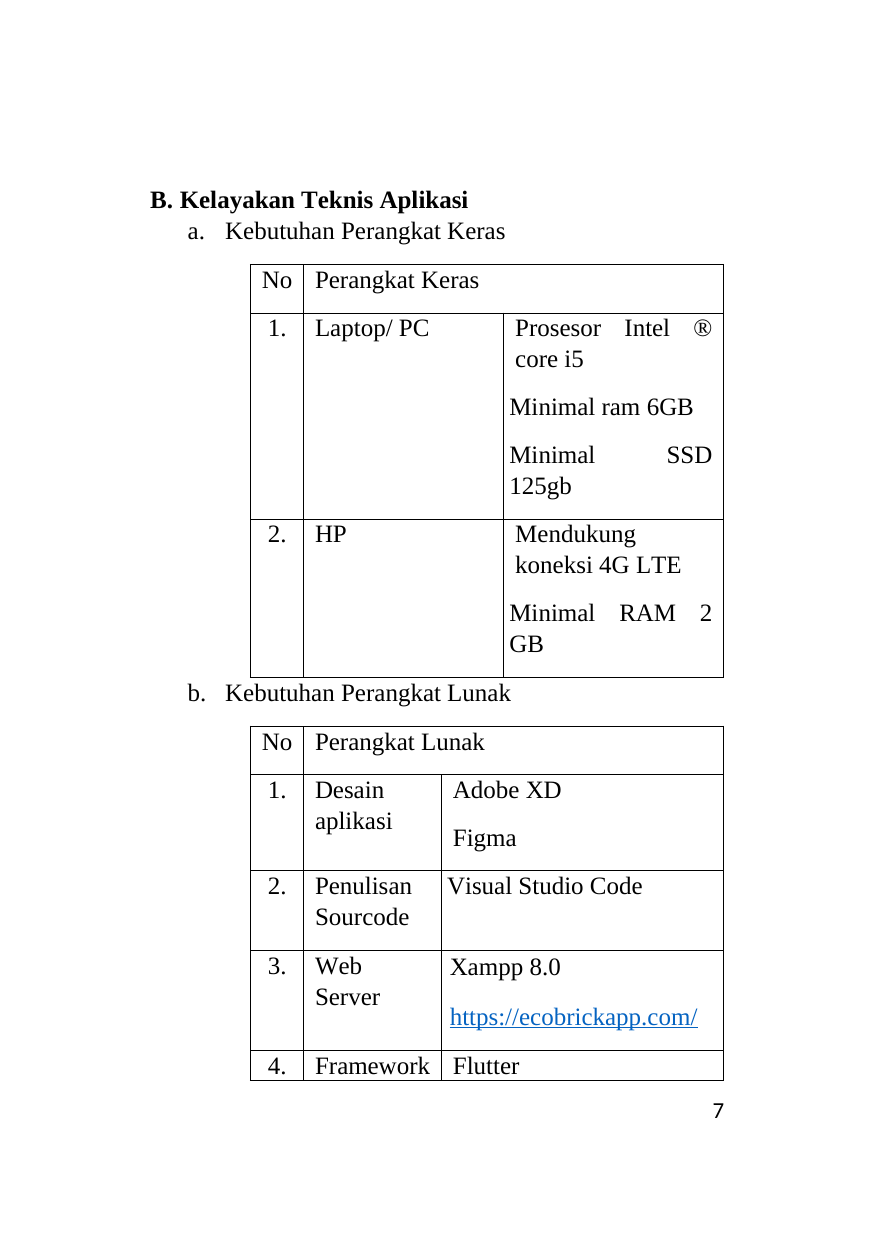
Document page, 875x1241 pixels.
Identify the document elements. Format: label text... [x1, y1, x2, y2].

table_header No [251, 727, 303, 774]
table_cell 2. [251, 871, 303, 950]
table_cell Framework [304, 1051, 441, 1080]
table_cell Penulisan Sourcode [304, 871, 441, 950]
table_cell 2. [251, 520, 303, 677]
table_cell 1. [251, 314, 303, 518]
list Kebutuhan Perangkat Lunak [187, 678, 724, 707]
table_cell HP [304, 520, 503, 677]
subtitle Kelayakan Teknis Aplikasi [150, 185, 724, 214]
table_cell 3. [251, 951, 303, 1050]
table_cell Flutter [442, 1051, 723, 1080]
table_cell Adobe XD Figma [442, 775, 723, 870]
table_cell Laptop/ PC [304, 314, 503, 518]
table_header Perangkat Keras [304, 265, 723, 312]
table_header Perangkat Lunak [304, 727, 723, 774]
table_header No [251, 265, 303, 312]
list Kebutuhan Perangkat Keras [187, 216, 724, 245]
table_cell 1. [251, 775, 303, 870]
table_cell Xampp 8.0 https://ecobrickapp.com/ [442, 951, 723, 1050]
table_cell 4. [251, 1051, 303, 1080]
table_cell Desain aplikasi [304, 775, 441, 870]
table_cell Web Server [304, 951, 441, 1050]
table_cell Mendukung koneksi 4G LTE Minimal RAM 2 GB [504, 520, 723, 677]
table_cell Prosesor Intel ® core i5 Minimal ram 6GB Minimal SSD 125gb [504, 314, 723, 518]
table_cell Visual Studio Code [442, 871, 723, 950]
